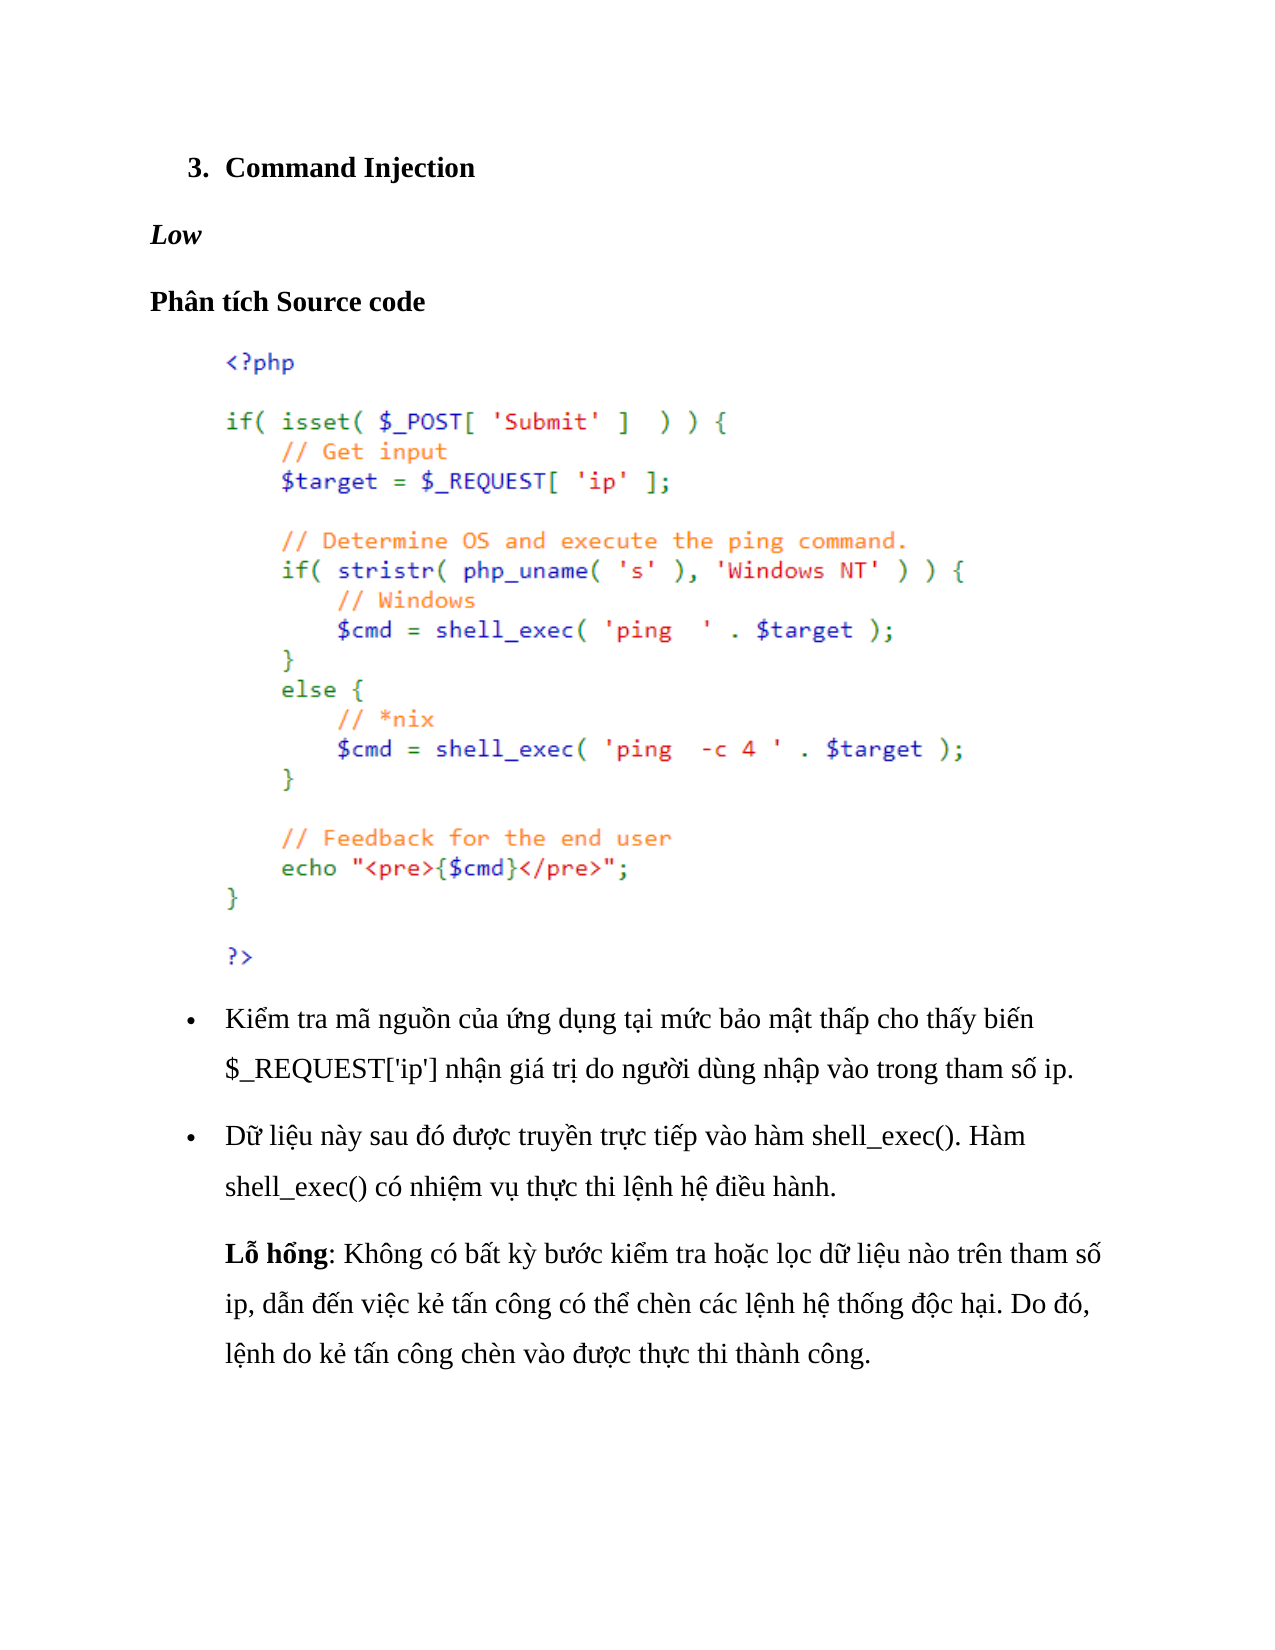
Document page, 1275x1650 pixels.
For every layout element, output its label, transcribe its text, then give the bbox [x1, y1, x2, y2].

subtitle Phân tích Source code [150, 284, 1125, 317]
subtitle Low [150, 217, 1125, 251]
list Dữ liệu này sau đó được truyền trực tiếp vào hàm shell_exec(). Hàm shell_exec() có nhiệm vụ thực thi lệnh hệ điều hành. [187, 1118, 1125, 1202]
text Lỗ hổng: Không có bất kỳ bước kiểm tra hoặc lọc dữ liệu nào trên tham số ip, dẫn đến việc kẻ tấn công có thể chèn các lệnh hệ thống độc hại. Do đó, lệnh do kẻ tấn công chèn vào được thực thi thành công. [225, 1236, 1125, 1370]
picture [225, 342, 1021, 968]
list Kiểm tra mã nguồn của ứng dụng tại mức bảo mật thấp cho thấy biến $_REQUEST['ip'] nhận giá trị do người dùng nhập vào trong tham số ip. [187, 1001, 1125, 1085]
subtitle Command Injection [187, 150, 1125, 183]
